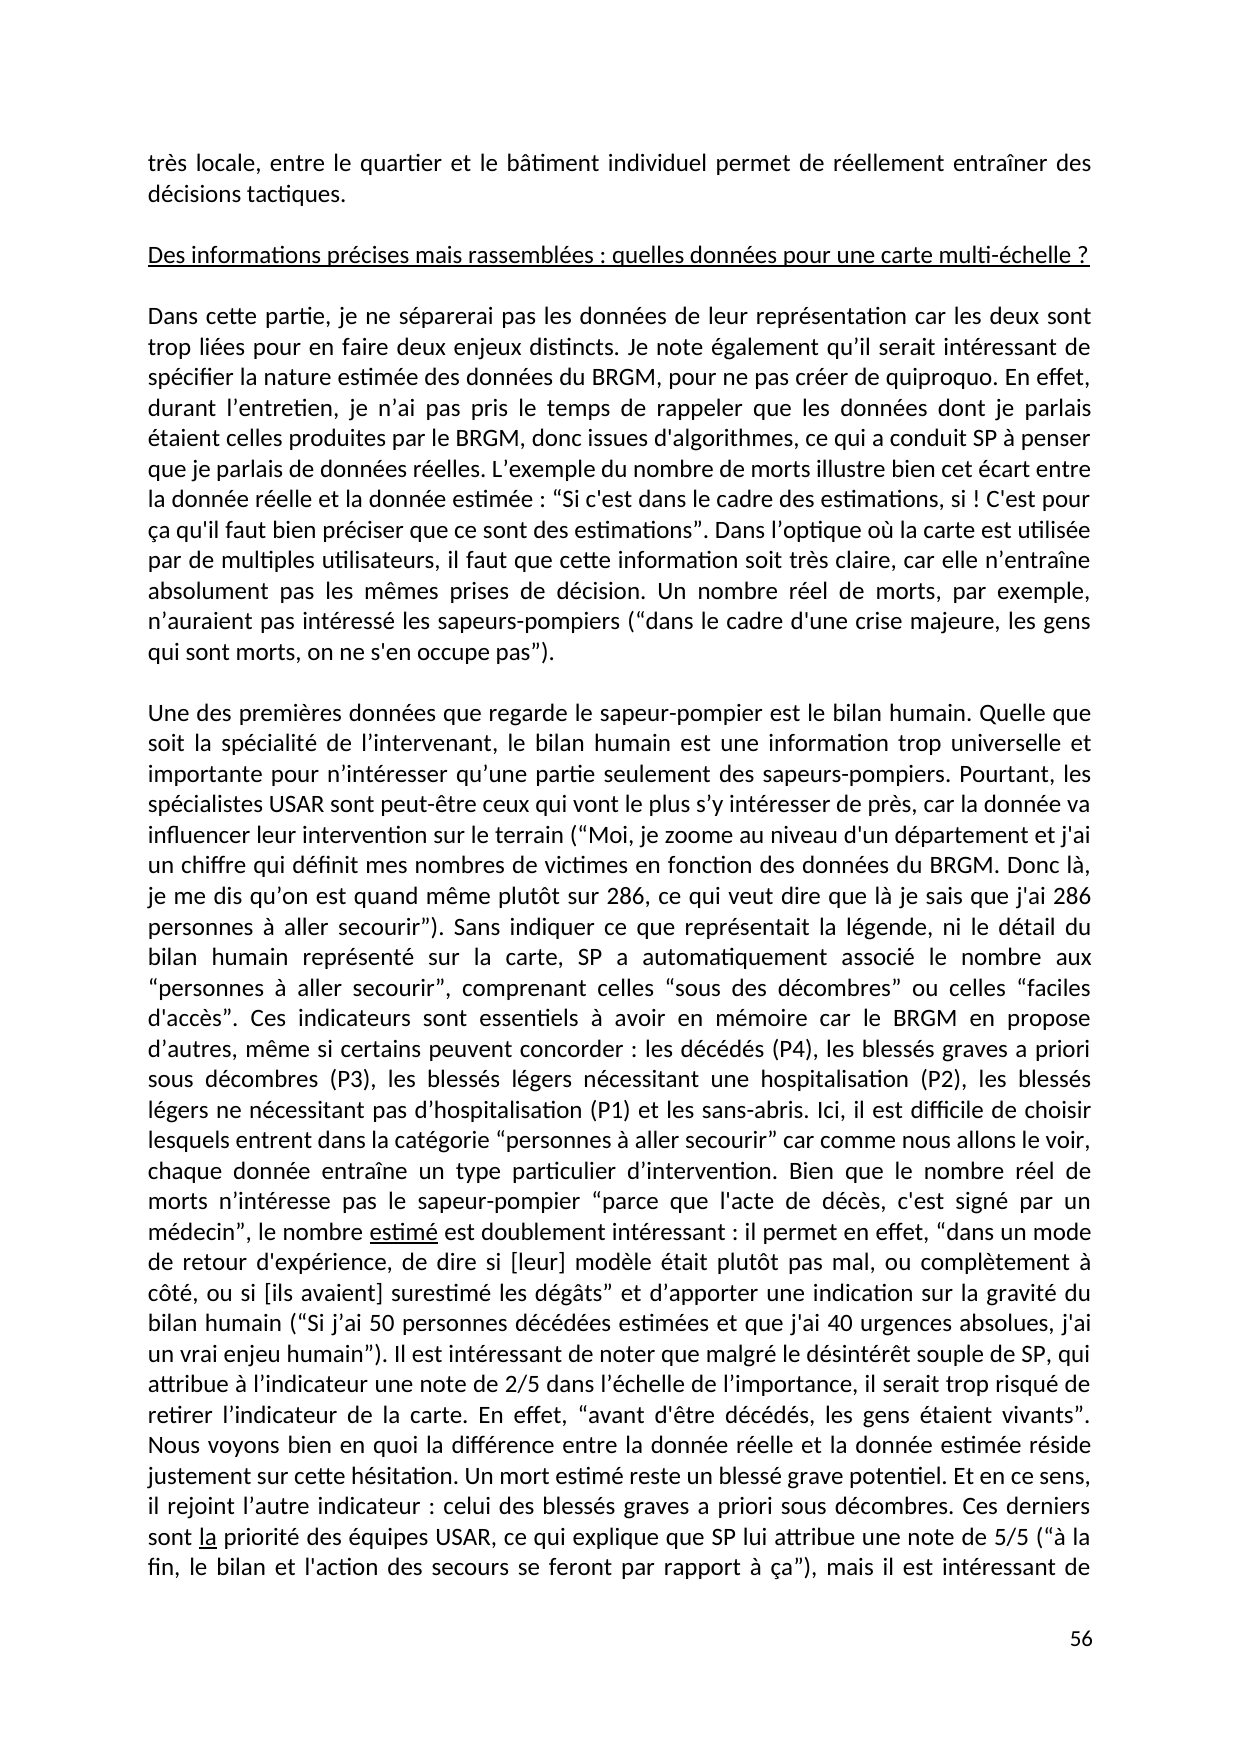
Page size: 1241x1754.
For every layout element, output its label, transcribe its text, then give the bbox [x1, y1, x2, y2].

text Des informations précises mais rassemblées : quelles données pour une carte multi-échelle ? [148, 239, 1093, 270]
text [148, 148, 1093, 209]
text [148, 697, 1093, 1582]
text Dans cette partie, je ne séparerai pas les données de leur représentation car les deux sont trop liées pour en faire deux enjeux distincts. Je note également qu’il serait intéressant de spécifier la nature estimée des données du BRGM, pour ne pas créer de quiproquo. En effet, durant l’entretien, je n’ai pas pris le temps de rappeler que les données dont je parlais étaient celles produites par le BRGM, donc issues d'algorithmes, ce qui a conduit SP à penser que je parlais de données réelles. L’exemple du nombre de morts illustre bien cet écart entre la donnée réelle et la donnée estimée : “Si c'est dans le cadre des estimations, si ! C'est pour ça qu'il faut bien préciser que ce sont des estimations”. Dans l’optique où la carte est utilisée par de multiples utilisateurs, il faut que cette information soit très claire, car elle n’entraîne absolument pas les mêmes prises de décision. Un nombre réel de morts, par exemple, n’auraient pas intéressé les sapeurs-pompiers (“dans le cadre d'une crise majeure, les gens qui sont morts, on ne s'en occupe pas”). [148, 300, 1093, 666]
